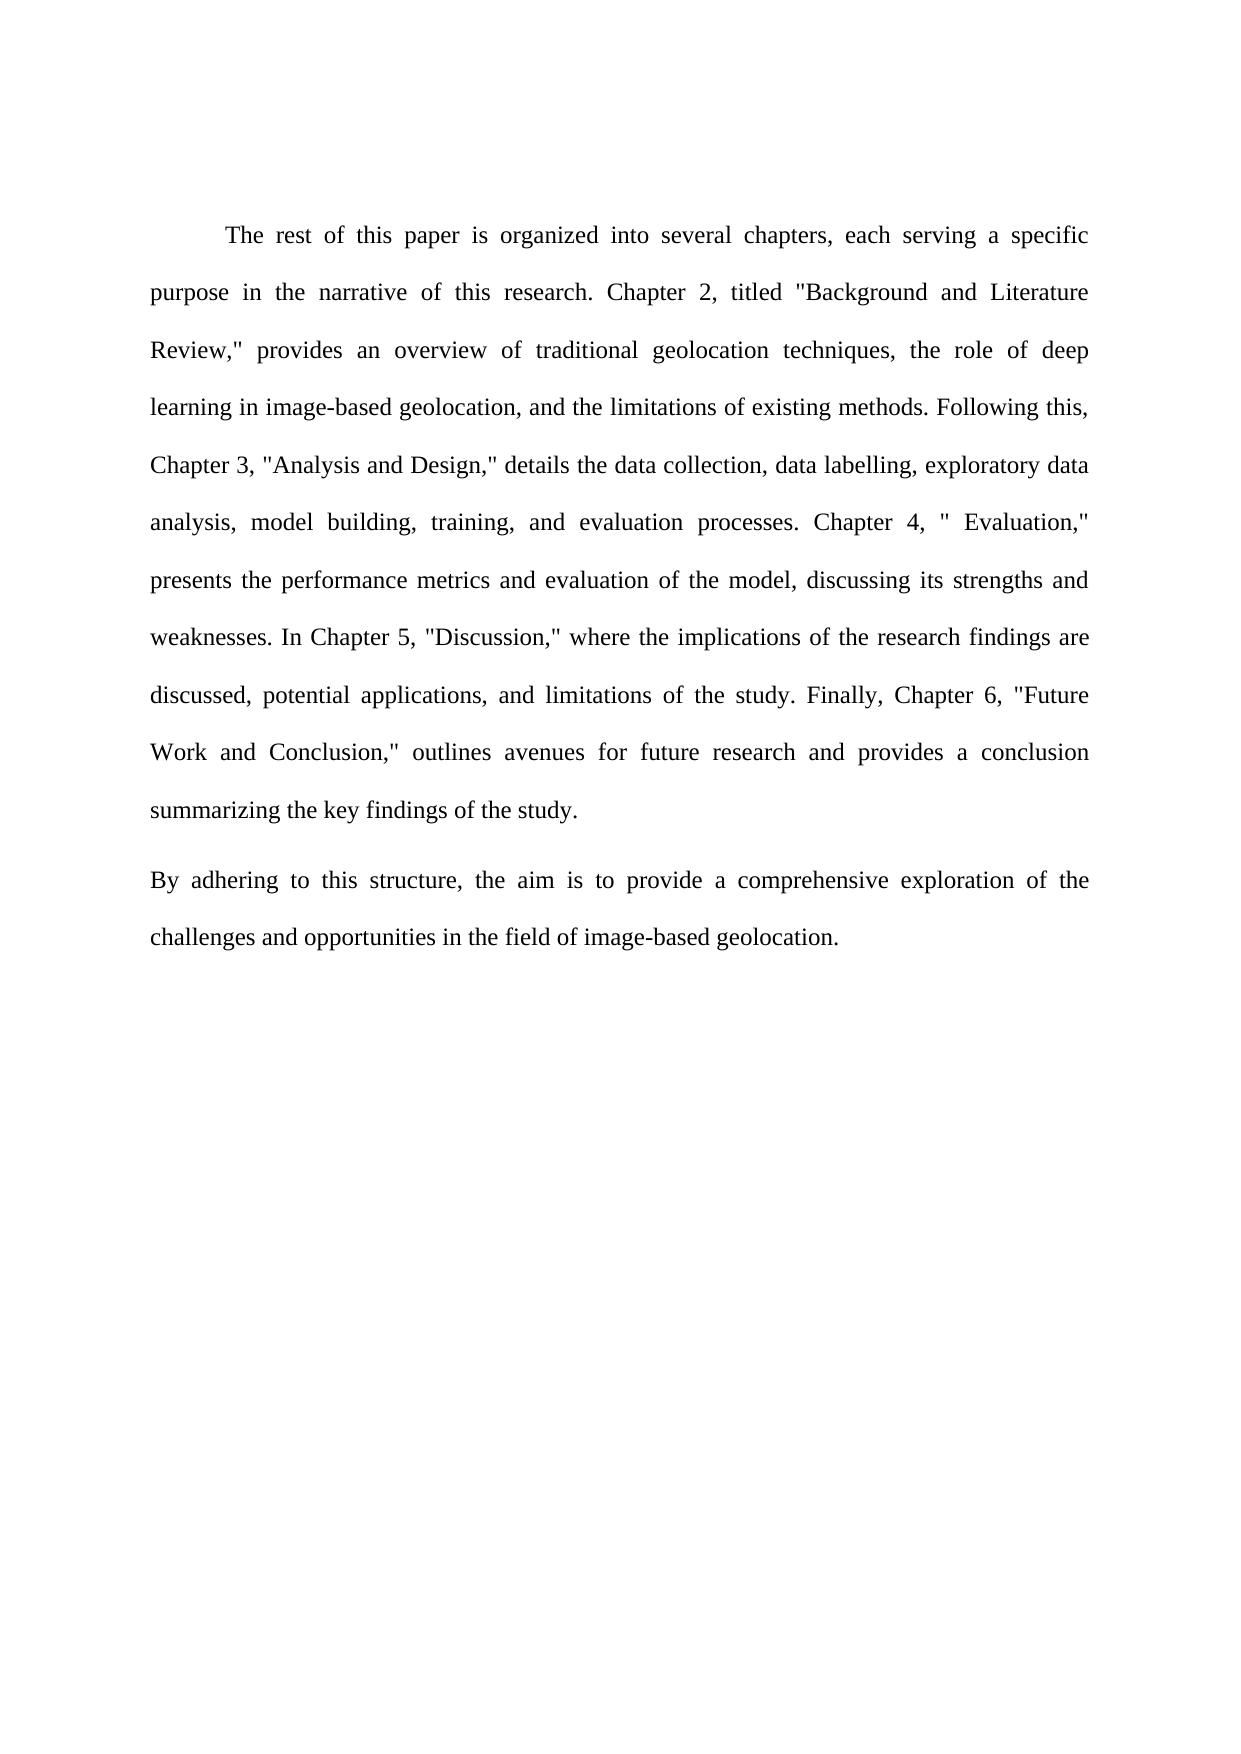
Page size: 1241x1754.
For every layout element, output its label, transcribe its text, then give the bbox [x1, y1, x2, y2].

text By adhering to this structure, the aim is to provide a comprehensive exploration of the challenges and opportunities in the field of image-based geolocation. [150, 865, 1090, 951]
text The rest of this paper is organized into several chapters, each serving a specific purpose in the narrative of this research. Chapter 2, titled "Background and Literature Review," provides an overview of traditional geolocation techniques, the role of deep learning in image-based geolocation, and the limitations of existing methods. Following this, Chapter 3, "Analysis and Design," details the data collection, data labelling, exploratory data analysis, model building, training, and evaluation processes. Chapter 4, " Evaluation," presents the performance metrics and evaluation of the model, discussing its strengths and weaknesses. In Chapter 5, "Discussion," where the implications of the research findings are discussed, potential applications, and limitations of the study. Finally, Chapter 6, "Future Work and Conclusion," outlines avenues for future research and provides a conclusion summarizing the key findings of the study. [150, 220, 1090, 824]
